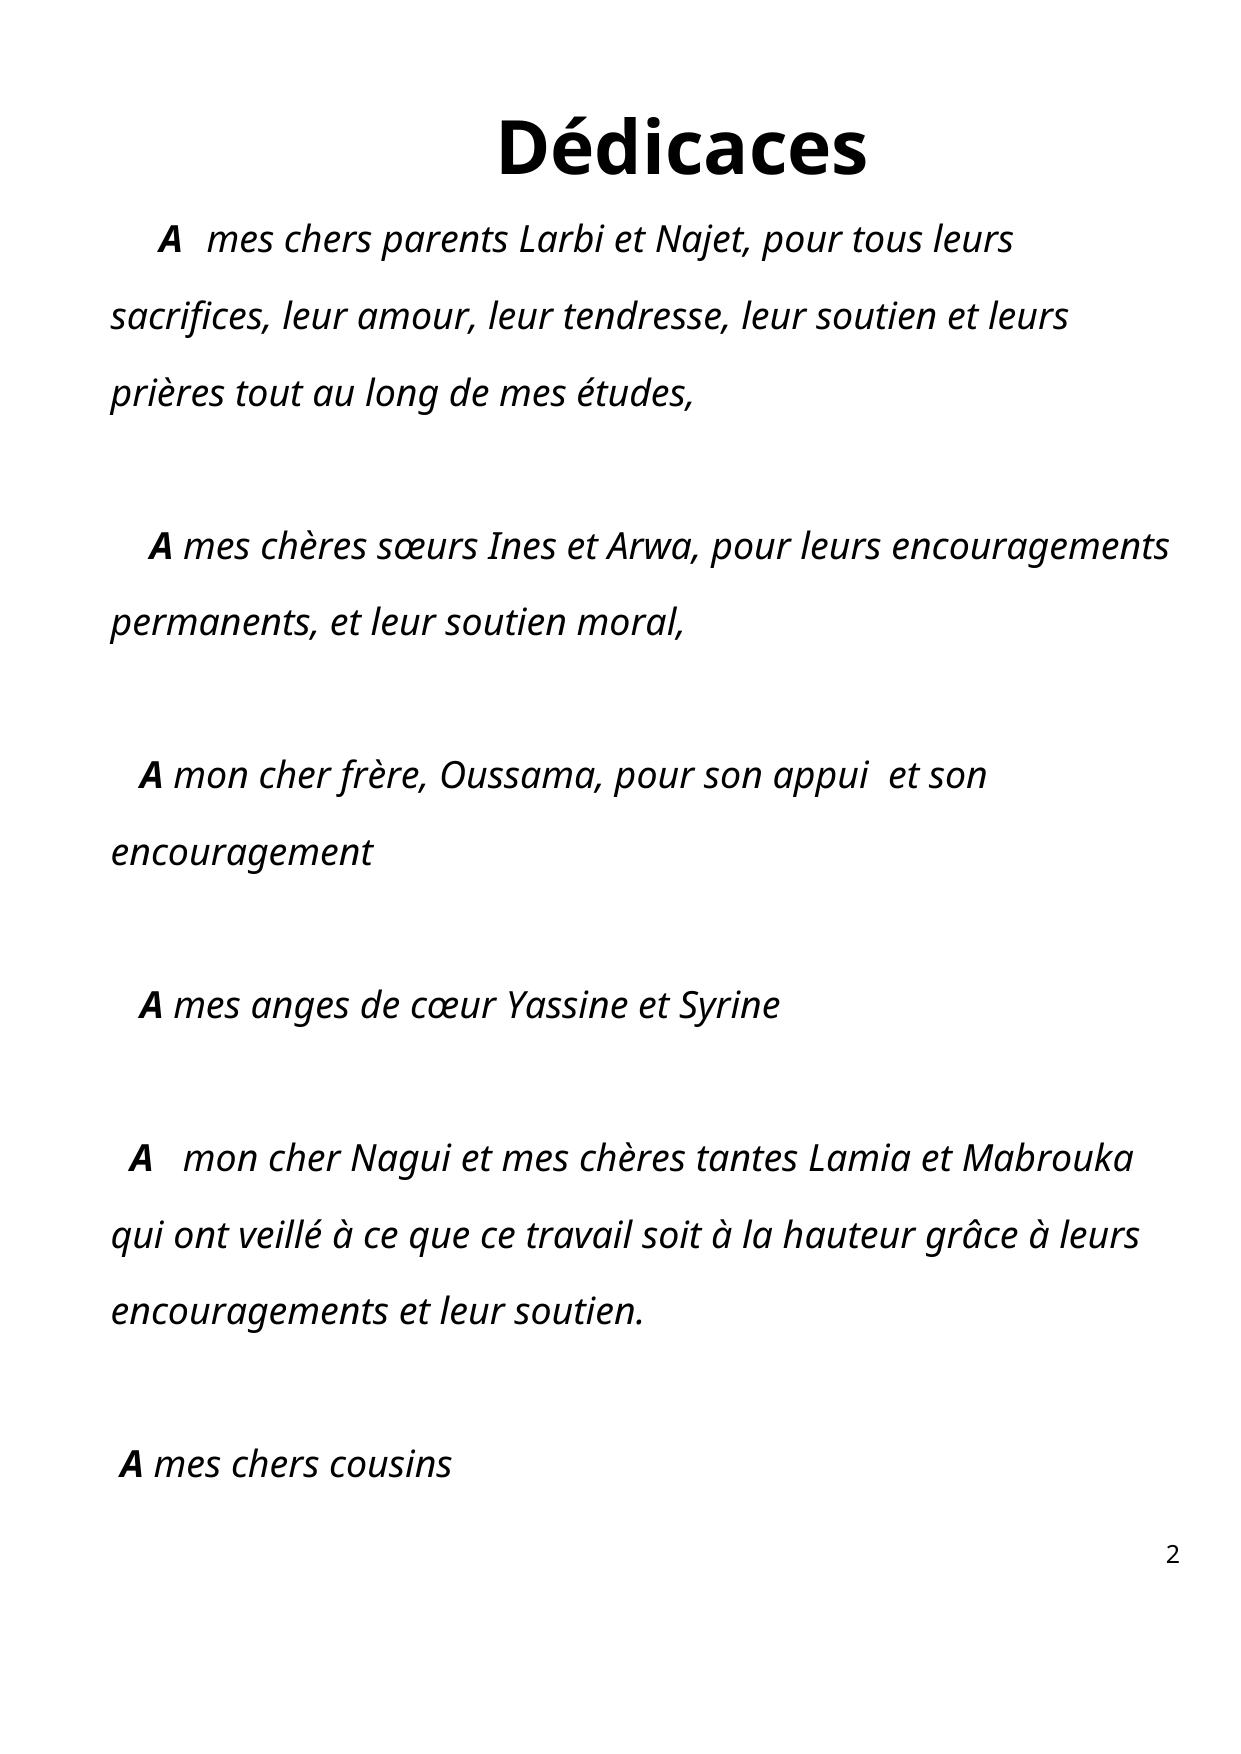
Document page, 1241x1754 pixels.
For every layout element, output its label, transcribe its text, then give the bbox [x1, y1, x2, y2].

text A mes chères sœurs Ines et Arwa, pour leurs encouragements permanents, et leur soutien moral, [110, 519, 1180, 647]
text A mes chers cousins [110, 1438, 1180, 1489]
text A mes anges de cœur Yassine et Syrine [110, 978, 1180, 1029]
text A mes chers parents Larbi et Najet, pour tous leurs sacrifices, leur amour, leur tendresse, leur soutien et leurs prières tout au long de mes études, [110, 213, 1180, 417]
text A mon cher Nagui et mes chères tantes Lamia et Mabrouka qui ont veillé à ce que ce travail soit à la hauteur grâce à leurs encouragements et leur soutien. [110, 1132, 1180, 1336]
text A mon cher frère, Oussama, pour son appui et son encouragement [110, 749, 1180, 876]
text Dédicaces [184, 94, 1180, 196]
